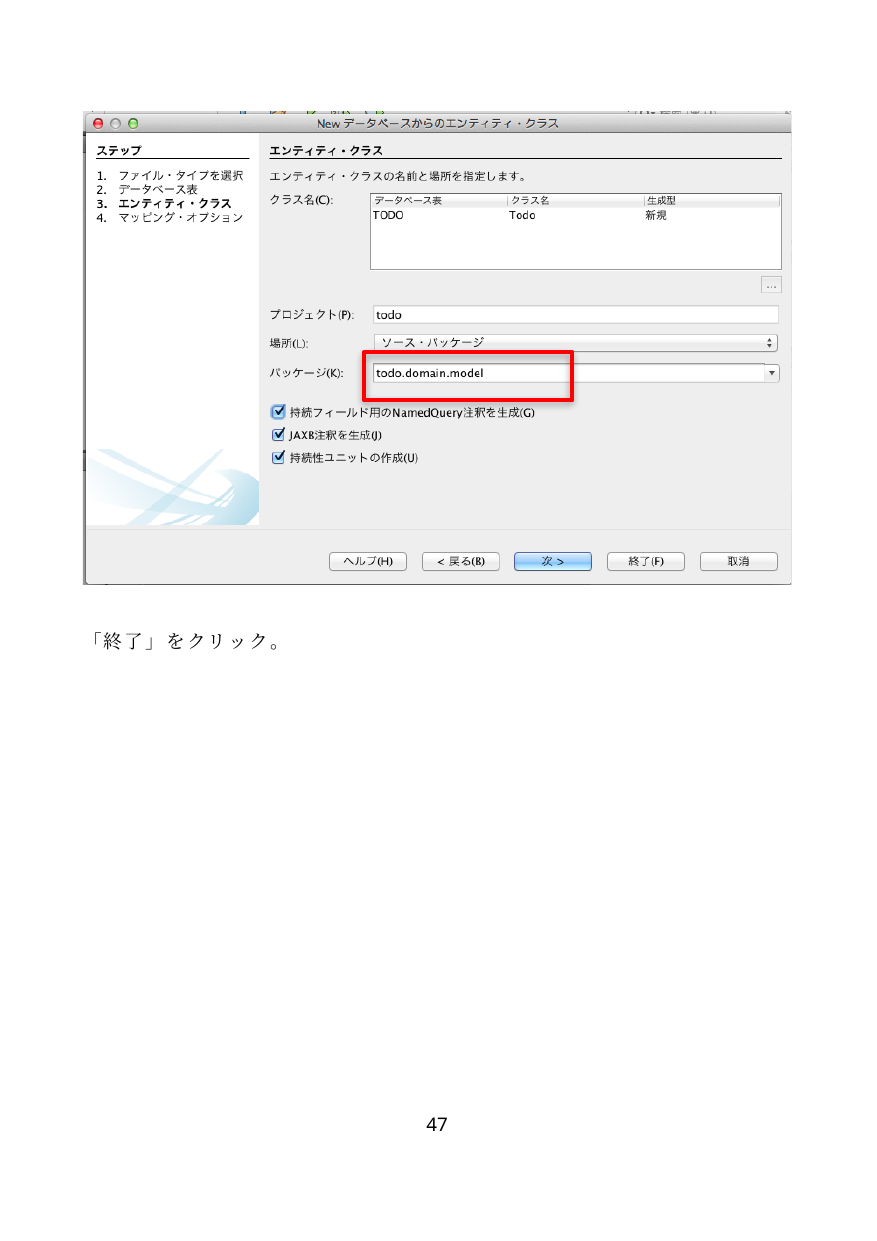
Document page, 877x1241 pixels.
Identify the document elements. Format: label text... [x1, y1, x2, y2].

text 「終了」をクリック。 [83, 625, 791, 657]
picture [82, 111, 792, 585]
